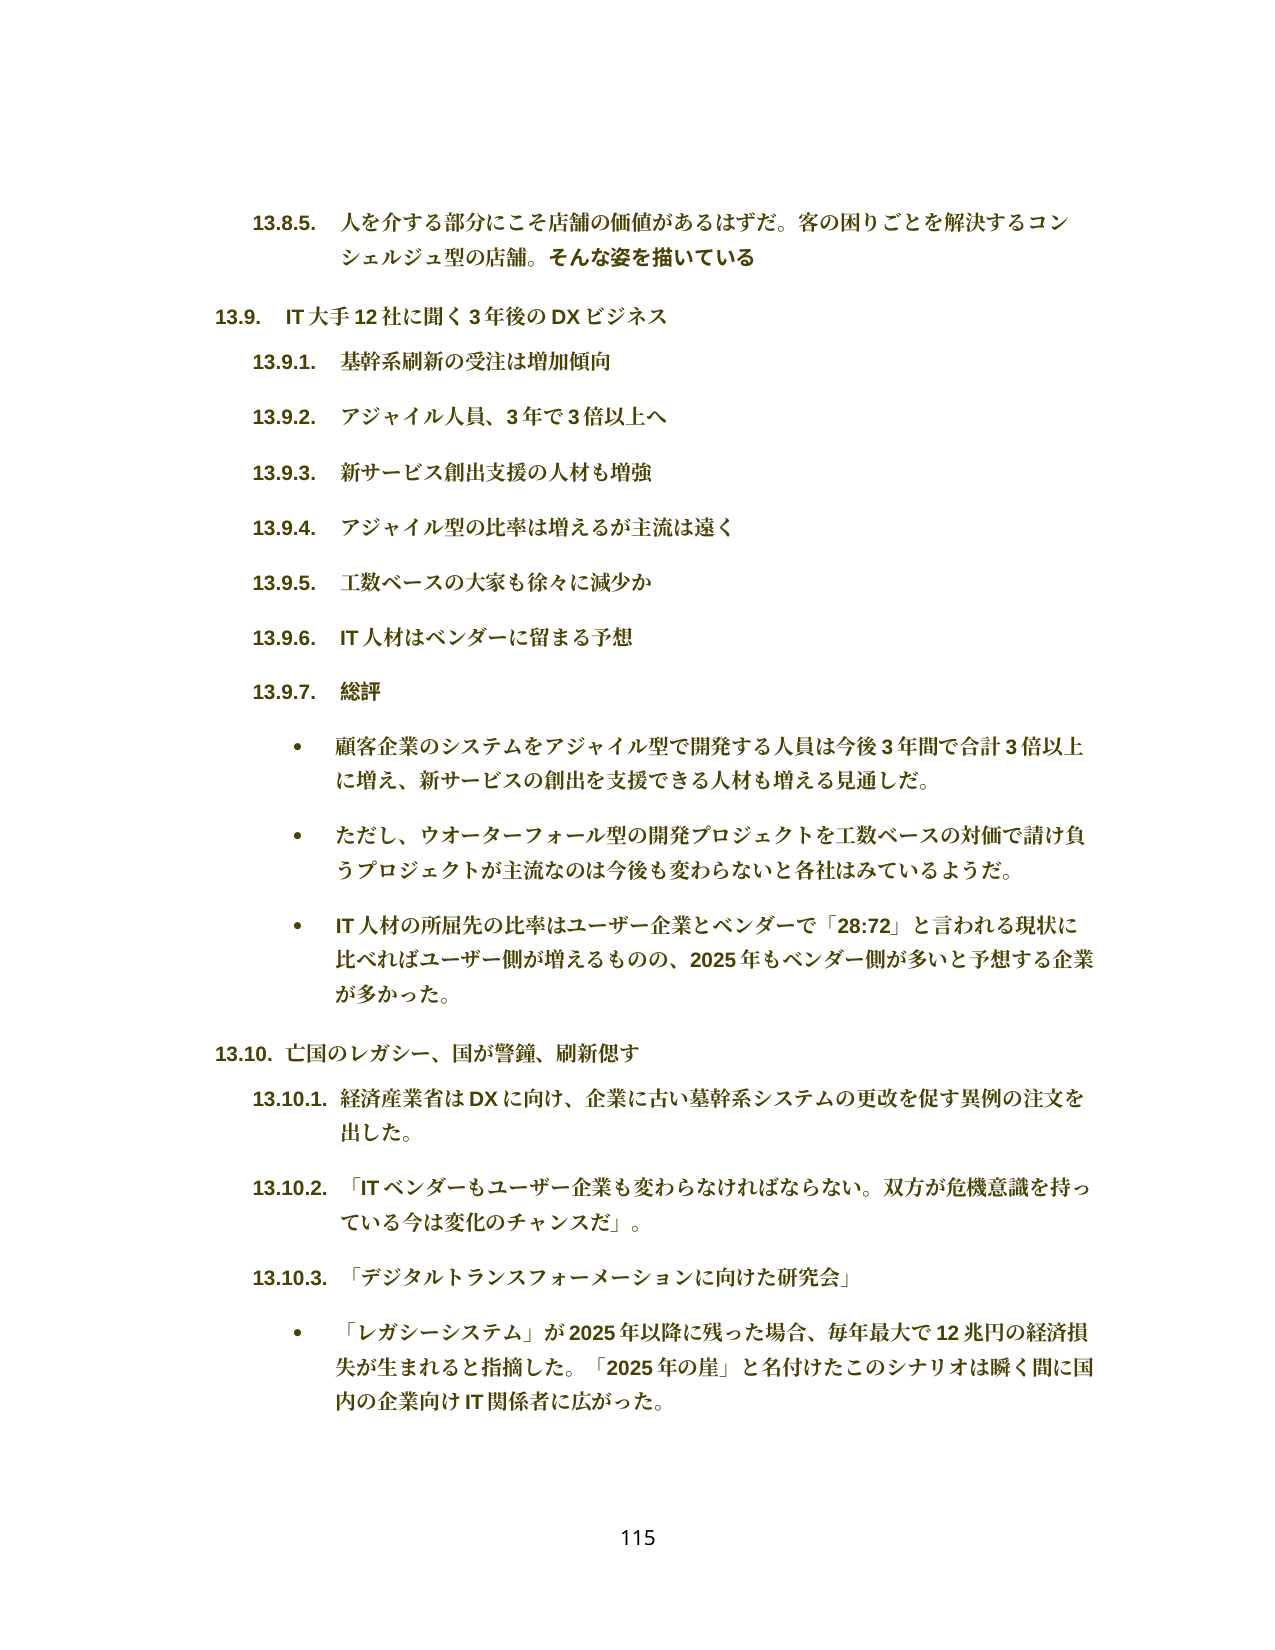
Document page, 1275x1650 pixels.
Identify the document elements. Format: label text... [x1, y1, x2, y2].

list アジャイル型の比率は増えるが主流は遠く [252, 511, 1098, 541]
list 顧客企業のシステムをアジャイル型で開発する人員は今後3年間で合計3倍以上に増え、新サービスの創出を支援できる人材も増える見通しだ。 [294, 730, 1098, 794]
list 「デジタルトランスフォーメーションに向けた研究会」 [252, 1261, 1098, 1291]
list 人を介する部分にこそ店舗の価値があるはずだ。客の困りごとを解決するコンシェルジュ型の店舗。そんな姿を描いている [252, 207, 1098, 271]
list IT大手12社に聞く3年後のDXビジネス [215, 301, 1098, 331]
list IT人材の所屈先の比率はユーザー企業とベンダーで「28:72」と言われる現状に比べればユーザー側が増えるものの、2025年もベンダー側が多いと予想する企業が多かった。 [294, 909, 1098, 1008]
list 亡国のレガシー、国が警鐘、刷新偲す [215, 1037, 1098, 1067]
list アジャイル人員、3年で3倍以上へ [252, 401, 1098, 431]
list 「レガシーシステム」が2025年以降に残った場合、毎年最大で12兆円の経済損失が生まれると指摘した。「2025年の崖」と名付けたこのシナリオは瞬く間に国内の企業向けIT関係者に広がった。 [294, 1317, 1098, 1415]
list 新サービス創出支援の人材も増強 [252, 456, 1098, 486]
list 総評 [252, 677, 1098, 705]
list 基幹系刷新の受注は増加傾向 [252, 346, 1098, 375]
list IT人材はベンダーに留まる予想 [252, 622, 1098, 651]
list 「ITベンダーもユーザー企業も変わらなければならない。双方が危機意識を持っている今は変化のチャンスだ」。 [252, 1172, 1098, 1236]
list ただし、ウオーターフォール型の開発プロジェクトを工数ベースの対価で請け負うプロジェクトが主流なのは今後も変わらないと各社はみているようだ。 [294, 820, 1098, 884]
list 経済産業省はDXに向け、企業に古い墓幹系システムの更改を促す異例の注文を出した。 [252, 1082, 1098, 1147]
list 工数ベースの大家も徐々に減少か [252, 566, 1098, 596]
